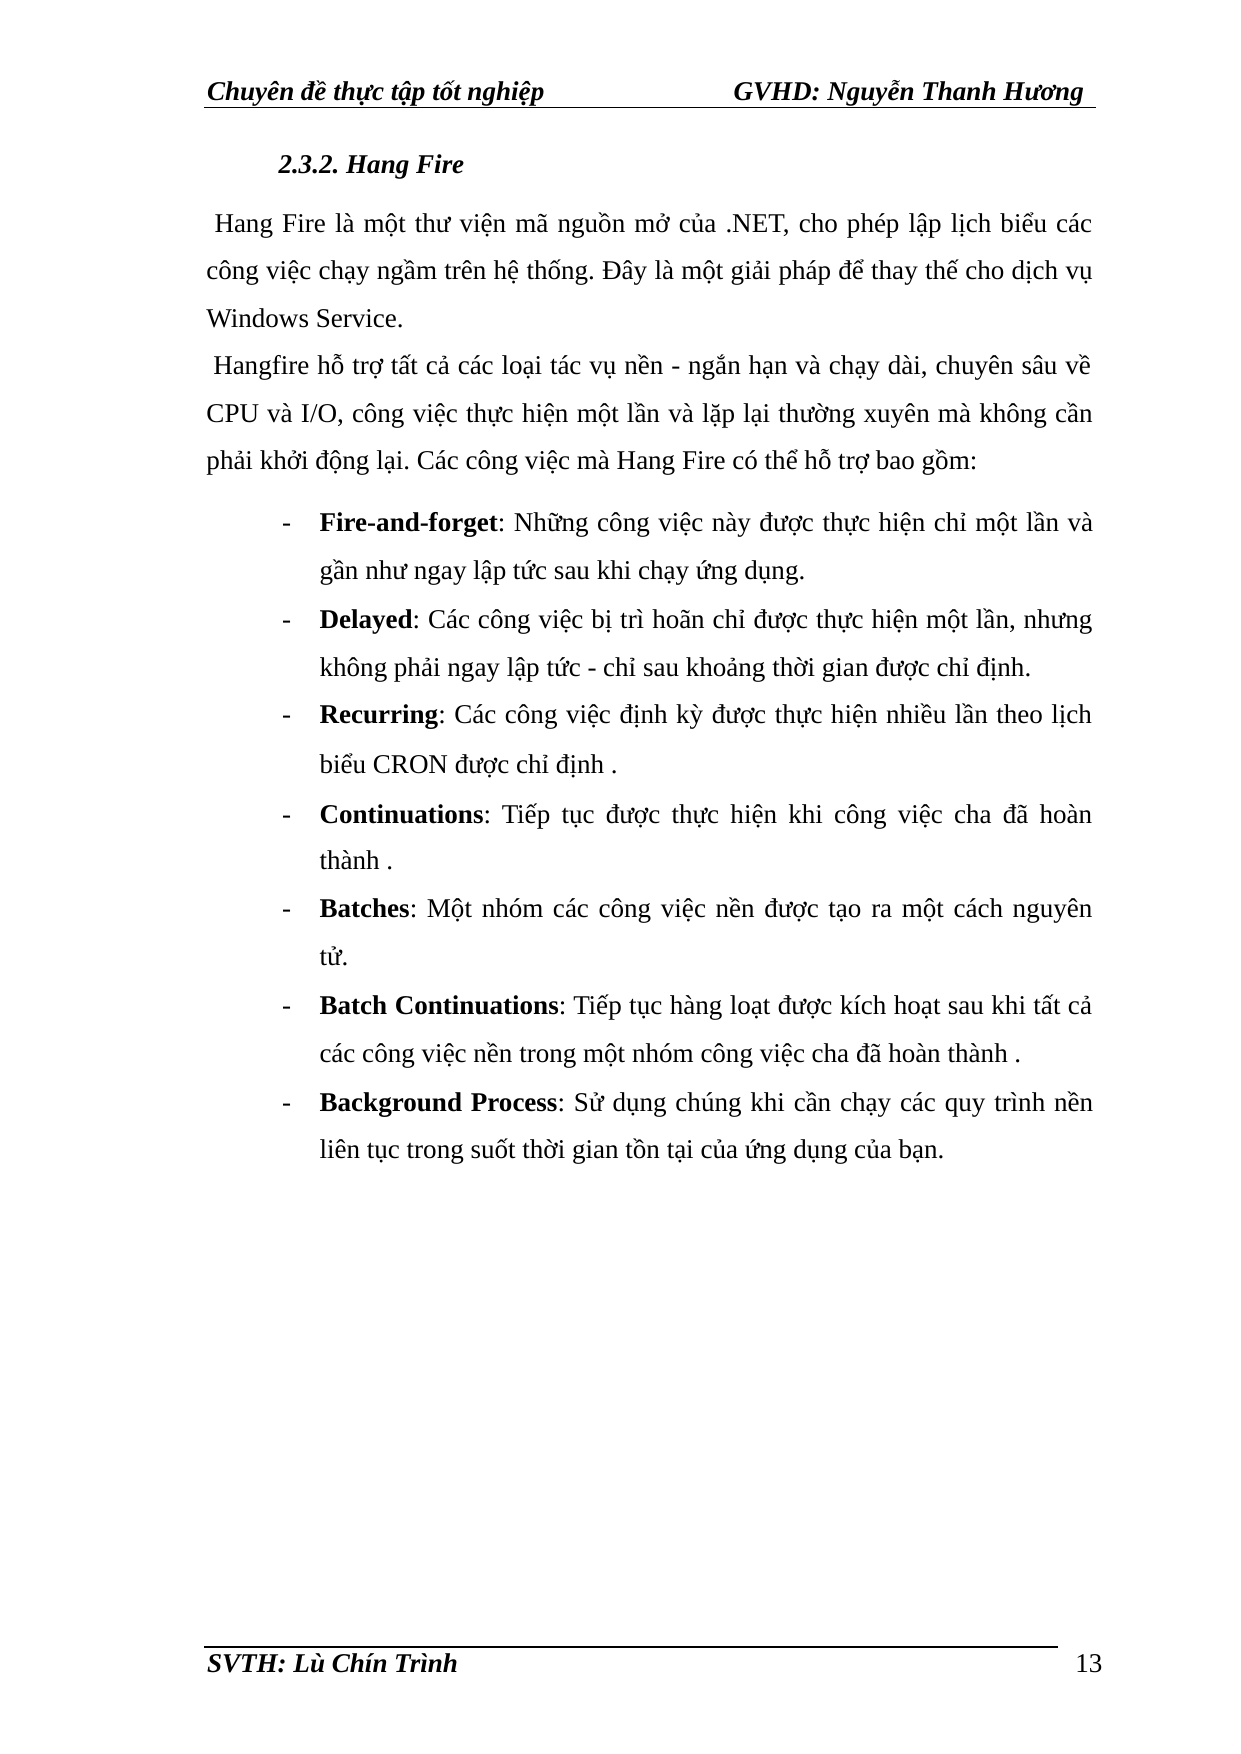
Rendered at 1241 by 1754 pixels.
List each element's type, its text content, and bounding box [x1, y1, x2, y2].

list Fire-and-forget: Những công việc này được thực hiện chỉ một lần và gần như ngay lập tức sau khi chạy ứng dụng. [282, 506, 1094, 585]
list Batches: Một nhóm các công việc nền được tạo ra một cách nguyên tử. [282, 892, 1094, 971]
list Batch Continuations: Tiếp tục hàng loạt được kích hoạt sau khi tất cả các công việc nền trong một nhóm công việc cha đã hoàn thành . [282, 989, 1094, 1068]
list Background Process: Sử dụng chúng khi cần chạy các quy trình nền liên tục trong suốt thời gian tồn tại của ứng dụng của bạn. [282, 1086, 1094, 1165]
list Continuations: Tiếp tục được thực hiện khi công việc cha đã hoàn thành . [282, 798, 1094, 876]
list Recurring: Các công việc định kỳ được thực hiện nhiều lần theo lịch biểu CRON được chỉ định . [282, 698, 1094, 779]
text Hangfire hỗ trợ tất cả các loại tác vụ nền - ngắn hạn và chạy dài, chuyên sâu về CPU và I/O, công việc thực hiện một lần và lặp lại thường xuyên mà không cần phải khởi động lại. Các công việc mà Hang Fire có thể hỗ trợ bao gồm: [205, 349, 1094, 475]
subtitle 2.3.2. Hang Fire [207, 148, 1109, 179]
text Hang Fire là một thư viện mã nguồn mở của .NET, cho phép lập lịch biểu các công việc chạy ngầm trên hệ thống. Đây là một giải pháp để thay thế cho dịch vụ Windows Service. [205, 207, 1094, 333]
list Delayed: Các công việc bị trì hoãn chỉ được thực hiện một lần, nhưng không phải ngay lập tức - chỉ sau khoảng thời gian được chỉ định. [282, 603, 1094, 682]
